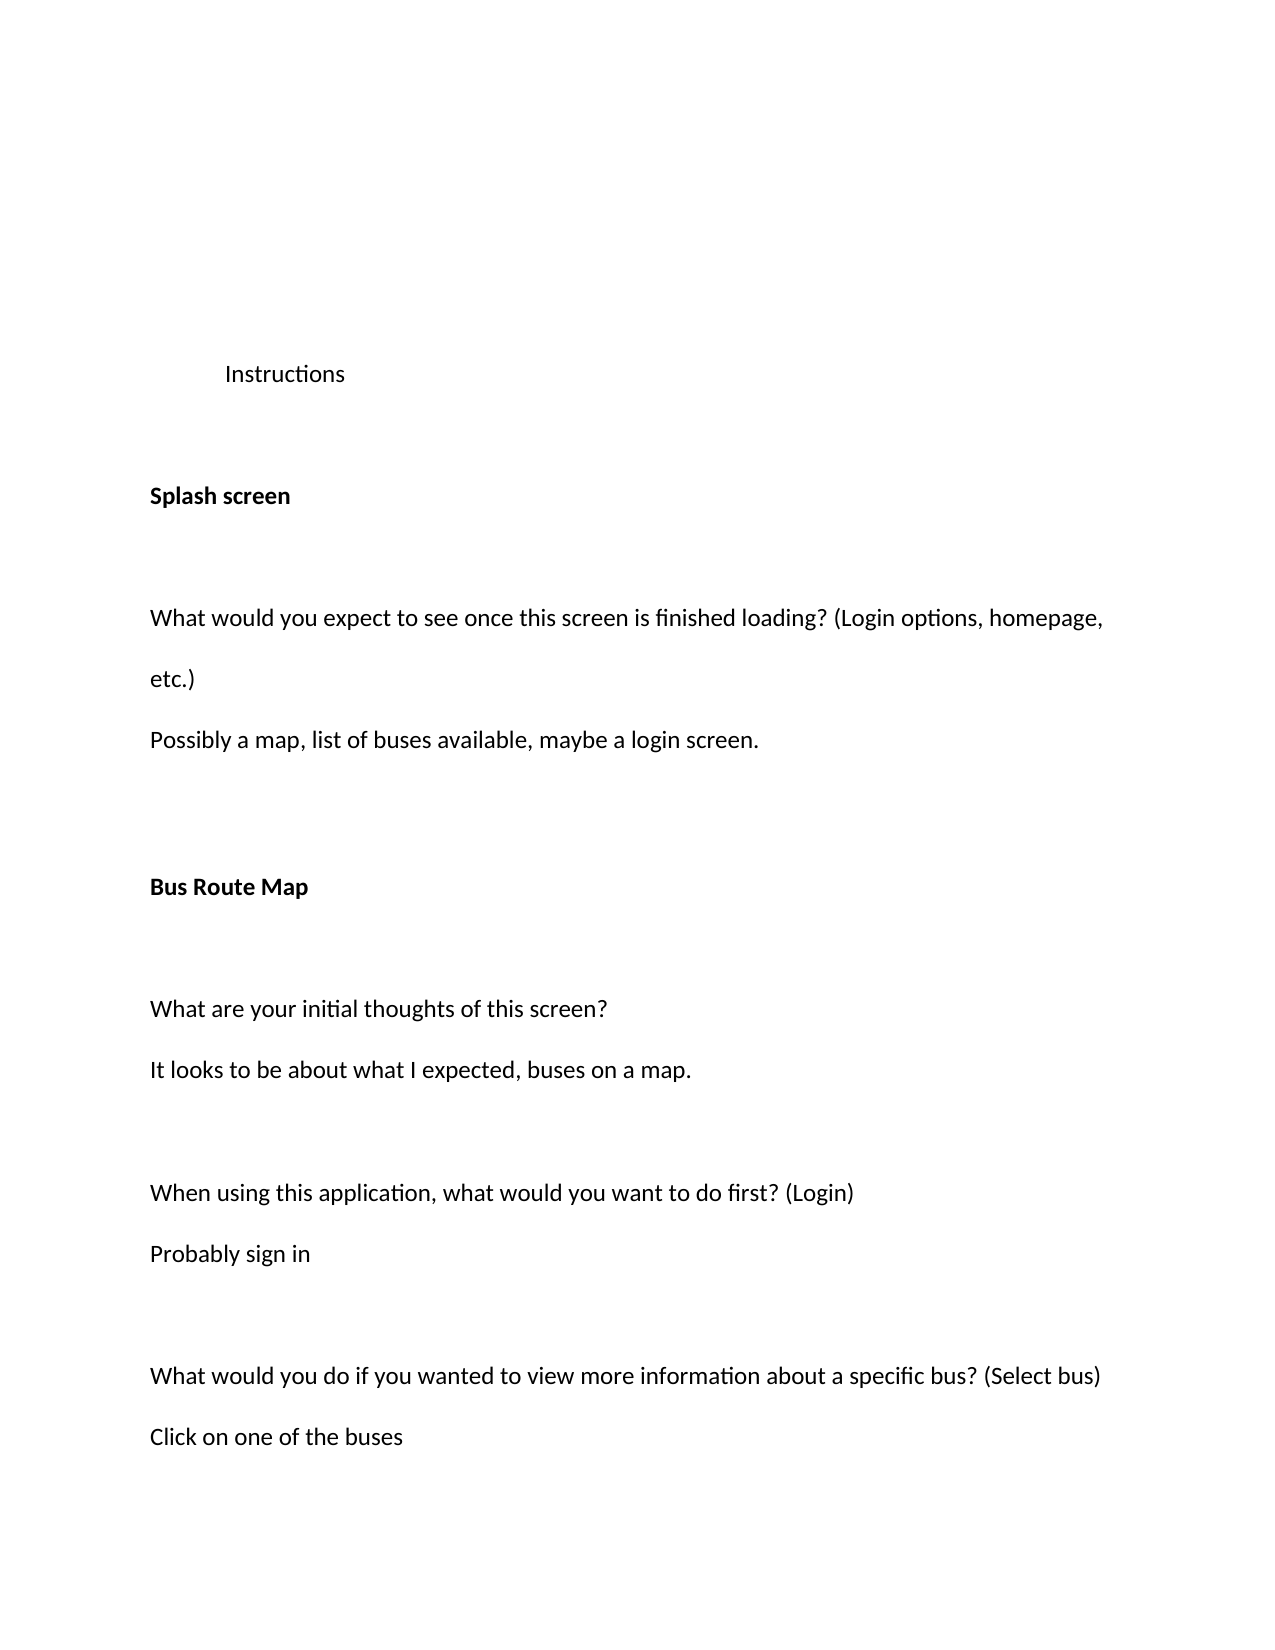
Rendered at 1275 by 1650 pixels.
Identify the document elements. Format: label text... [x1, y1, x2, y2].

text Splash screen [150, 480, 1125, 511]
text Instructions [225, 358, 1125, 389]
text What would you do if you wanted to view more information about a specific bus? (Select bus) [150, 1360, 1125, 1390]
text Possibly a map, list of buses available, maybe a login screen. [150, 724, 1125, 755]
text Click on one of the buses [150, 1421, 1125, 1451]
text What are your initial thoughts of this screen? [150, 993, 1125, 1024]
text Bus Route Map [150, 871, 1125, 902]
text It looks to be about what I expected, buses on a map. [150, 1054, 1125, 1085]
text When using this application, what would you want to do first? (Login) [150, 1177, 1125, 1207]
text Probably sign in [150, 1238, 1125, 1268]
text What would you expect to see once this screen is finished loading? (Login options, homepage, etc.) [150, 602, 1125, 694]
